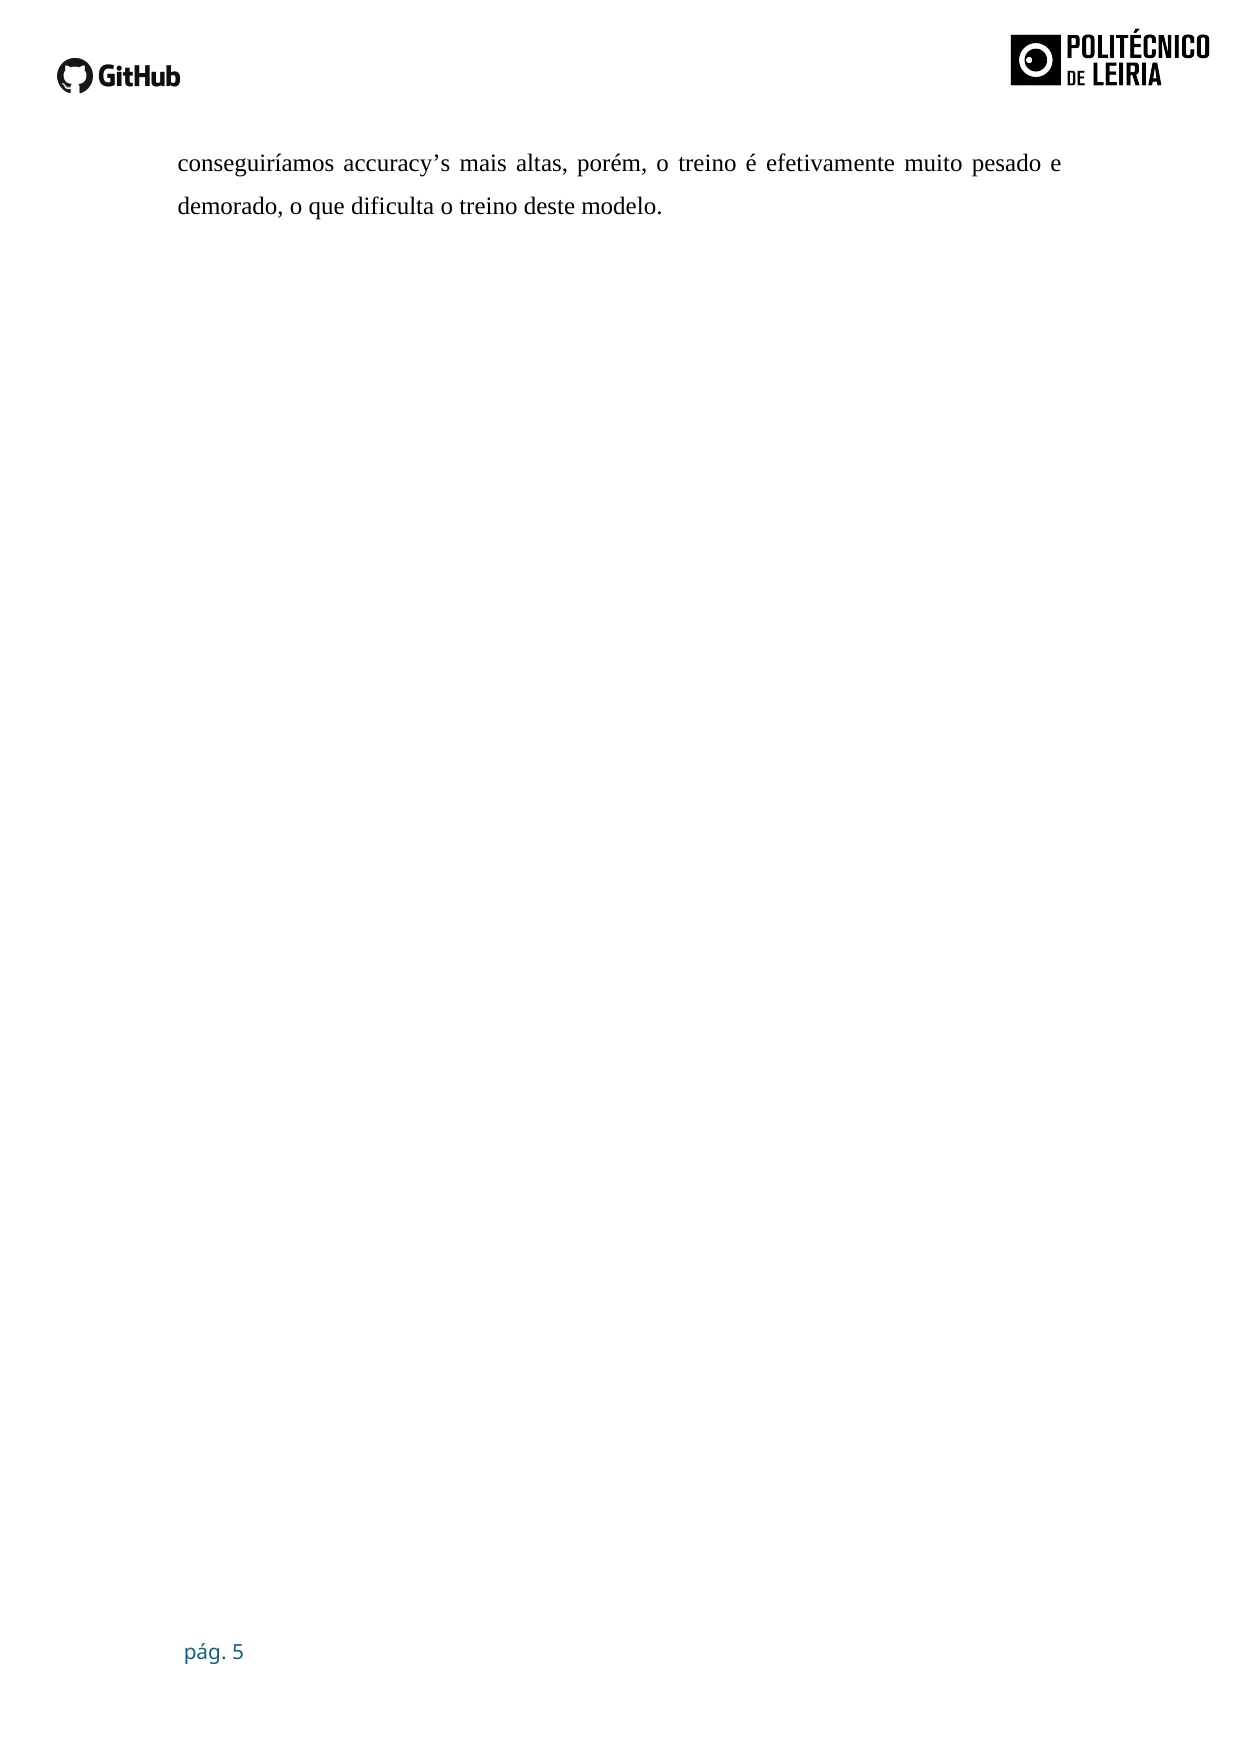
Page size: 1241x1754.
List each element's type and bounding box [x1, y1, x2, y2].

picture [37, 45, 200, 106]
text [177, 148, 1063, 219]
picture [987, 8, 1233, 106]
